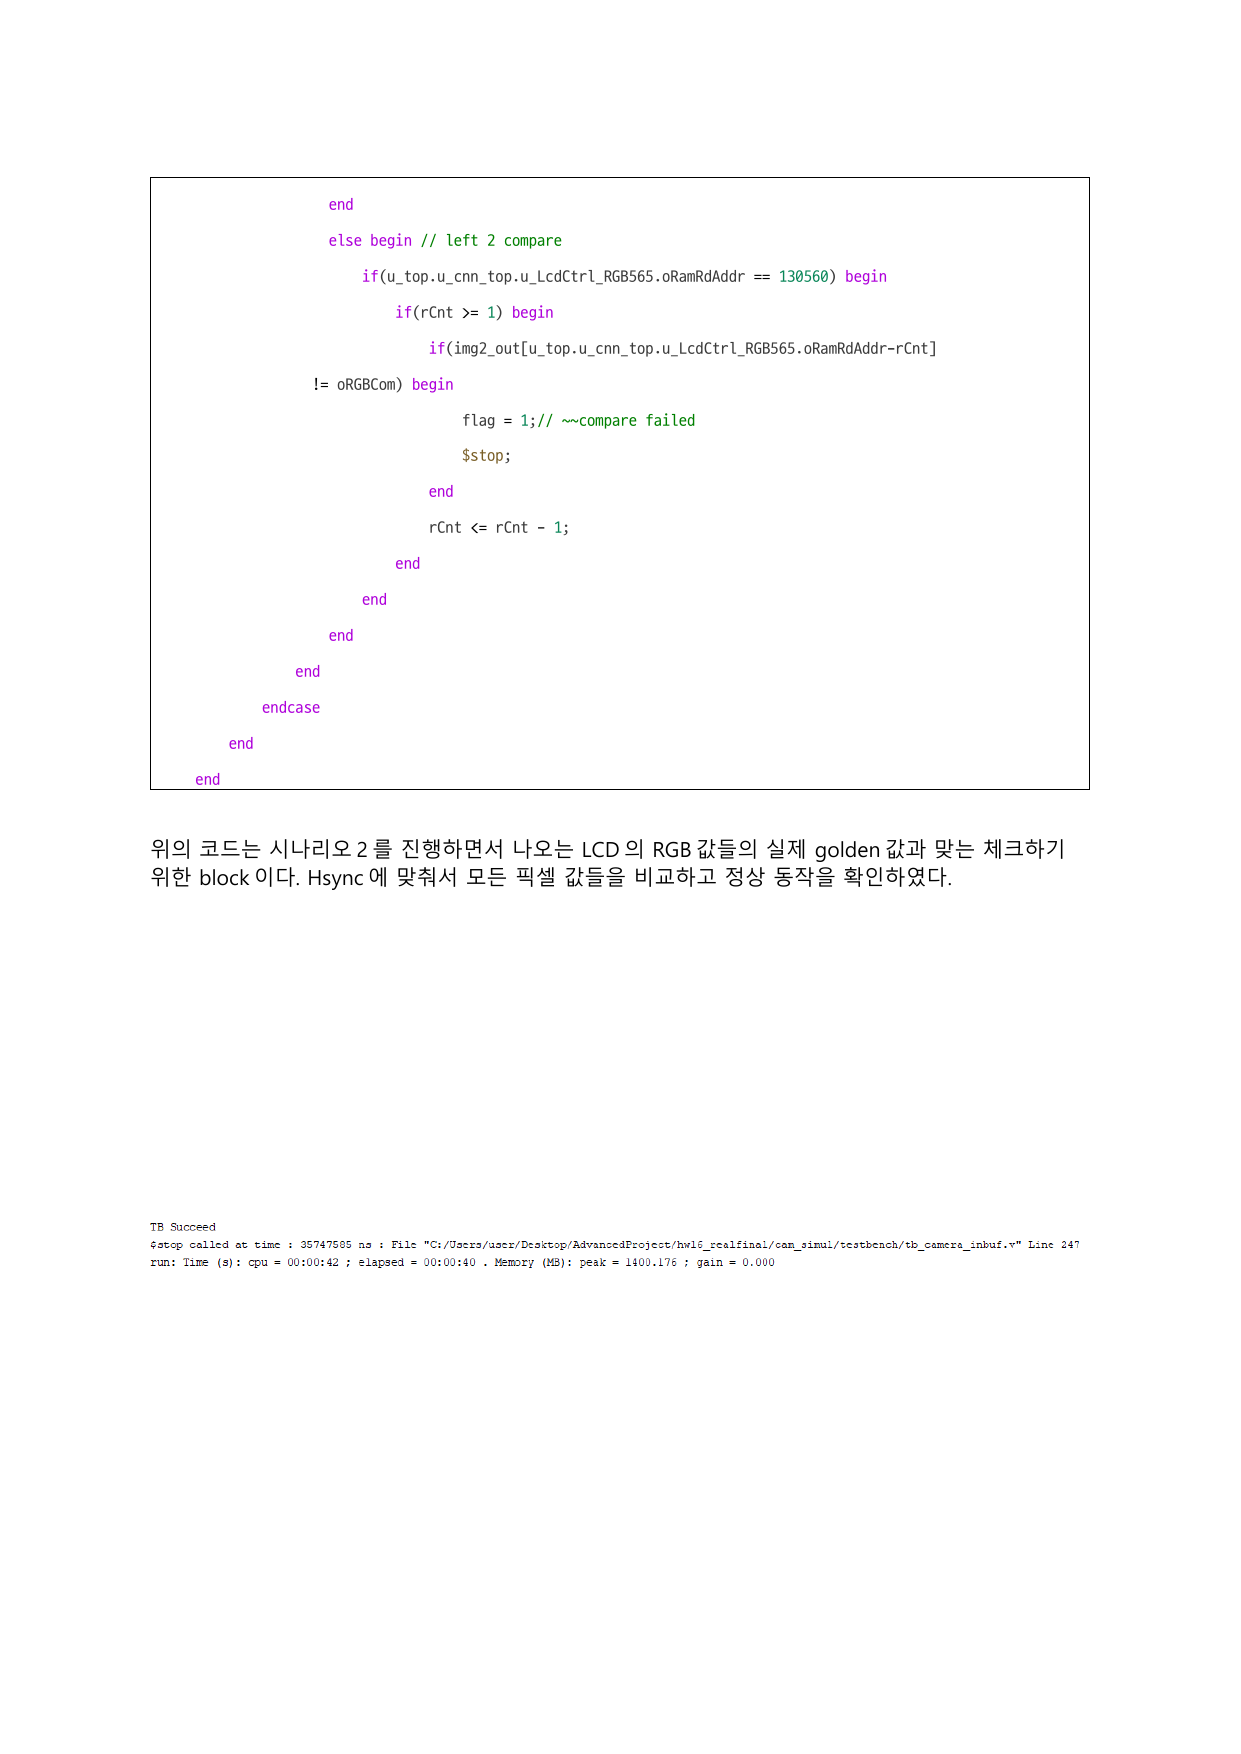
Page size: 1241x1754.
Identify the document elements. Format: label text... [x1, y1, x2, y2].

picture [150, 1217, 1091, 1273]
text 위의 코드는 시나리오2를 진행하면서 나오는 LCD의 RGB값들의 실제 golden값과 맞는 체크하기 위한 block이다. Hsync에 맞춰서 모든 픽셀 값들을 비교하고 정상 동작을 확인하였다. [150, 834, 1090, 890]
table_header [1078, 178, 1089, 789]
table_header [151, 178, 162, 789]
